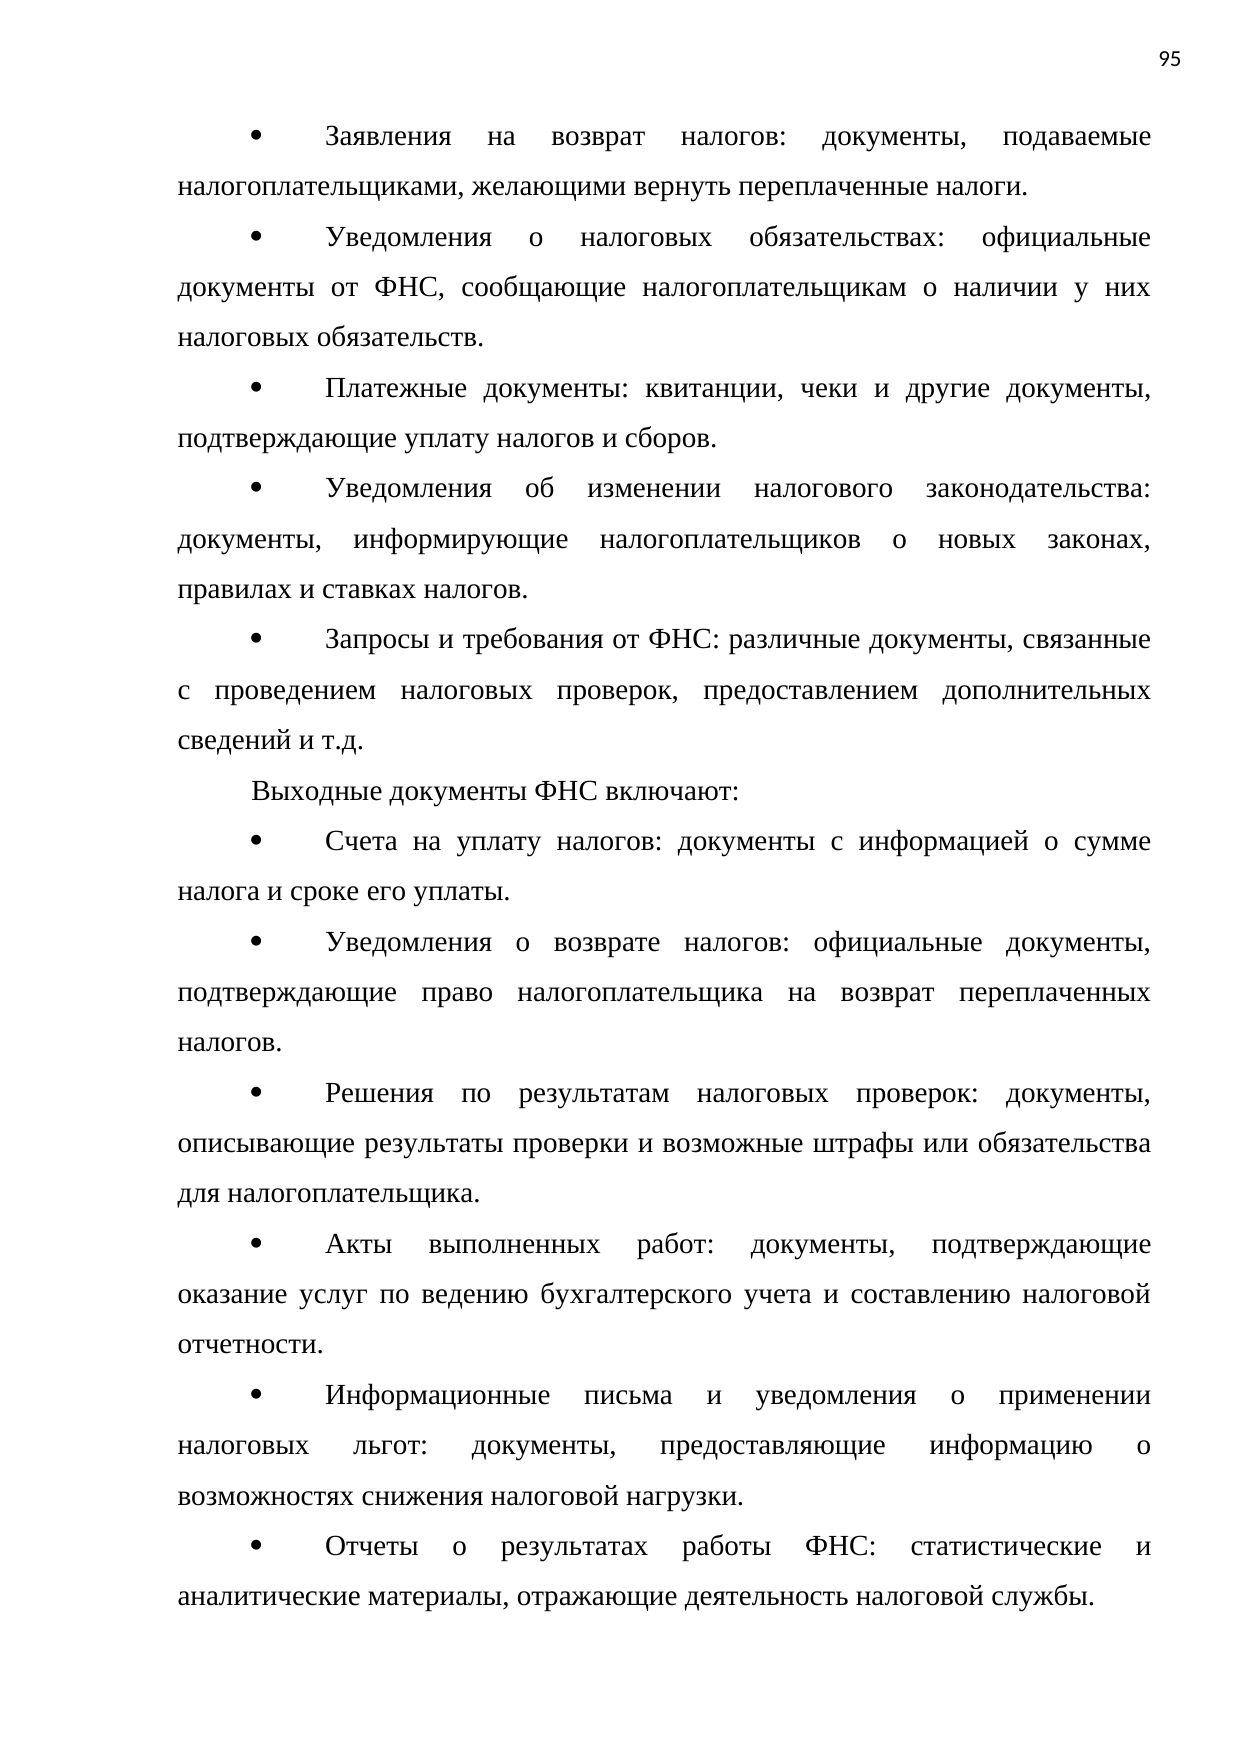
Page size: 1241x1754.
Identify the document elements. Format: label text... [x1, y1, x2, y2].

list Счета на уплату налогов: документы с информацией о сумме налога и сроке его уплаты. [177, 823, 1152, 907]
list Отчеты о результатах работы ФНС: статистические и аналитические материалы, отражающие деятельность налоговой службы. [177, 1528, 1152, 1612]
list Заявления на возврат налогов: документы, подаваемые налогоплательщиками, желающими вернуть переплаченные налоги. [177, 118, 1152, 202]
list Решения по результатам налоговых проверок: документы, описывающие результаты проверки и возможные штрафы или обязательства для налогоплательщика. [177, 1075, 1152, 1209]
list Уведомления о налоговых обязательствах: официальные документы от ФНС, сообщающие налогоплательщикам о наличии у них налоговых обязательств. [177, 219, 1152, 353]
list Уведомления об изменении налогового законодательства: документы, информирующие налогоплательщиков о новых законах, правилах и ставках налогов. [177, 471, 1152, 605]
list Уведомления о возврате налогов: официальные документы, подтверждающие право налогоплательщика на возврат переплаченных налогов. [177, 924, 1152, 1058]
list Информационные письма и уведомления о применении налоговых льгот: документы, предоставляющие информацию о возможностях снижения налоговой нагрузки. [177, 1377, 1152, 1511]
list Платежные документы: квитанции, чеки и другие документы, подтверждающие уплату налогов и сборов. [177, 370, 1152, 454]
list Акты выполненных работ: документы, подтверждающие оказание услуг по ведению бухгалтерского учета и составлению налоговой отчетности. [177, 1226, 1152, 1360]
list Запросы и требования от ФНС: различные документы, связанные с проведением налоговых проверок, предоставлением дополнительных сведений и т.д. [177, 622, 1152, 756]
text Выходные документы ФНС включают: [177, 773, 1152, 806]
